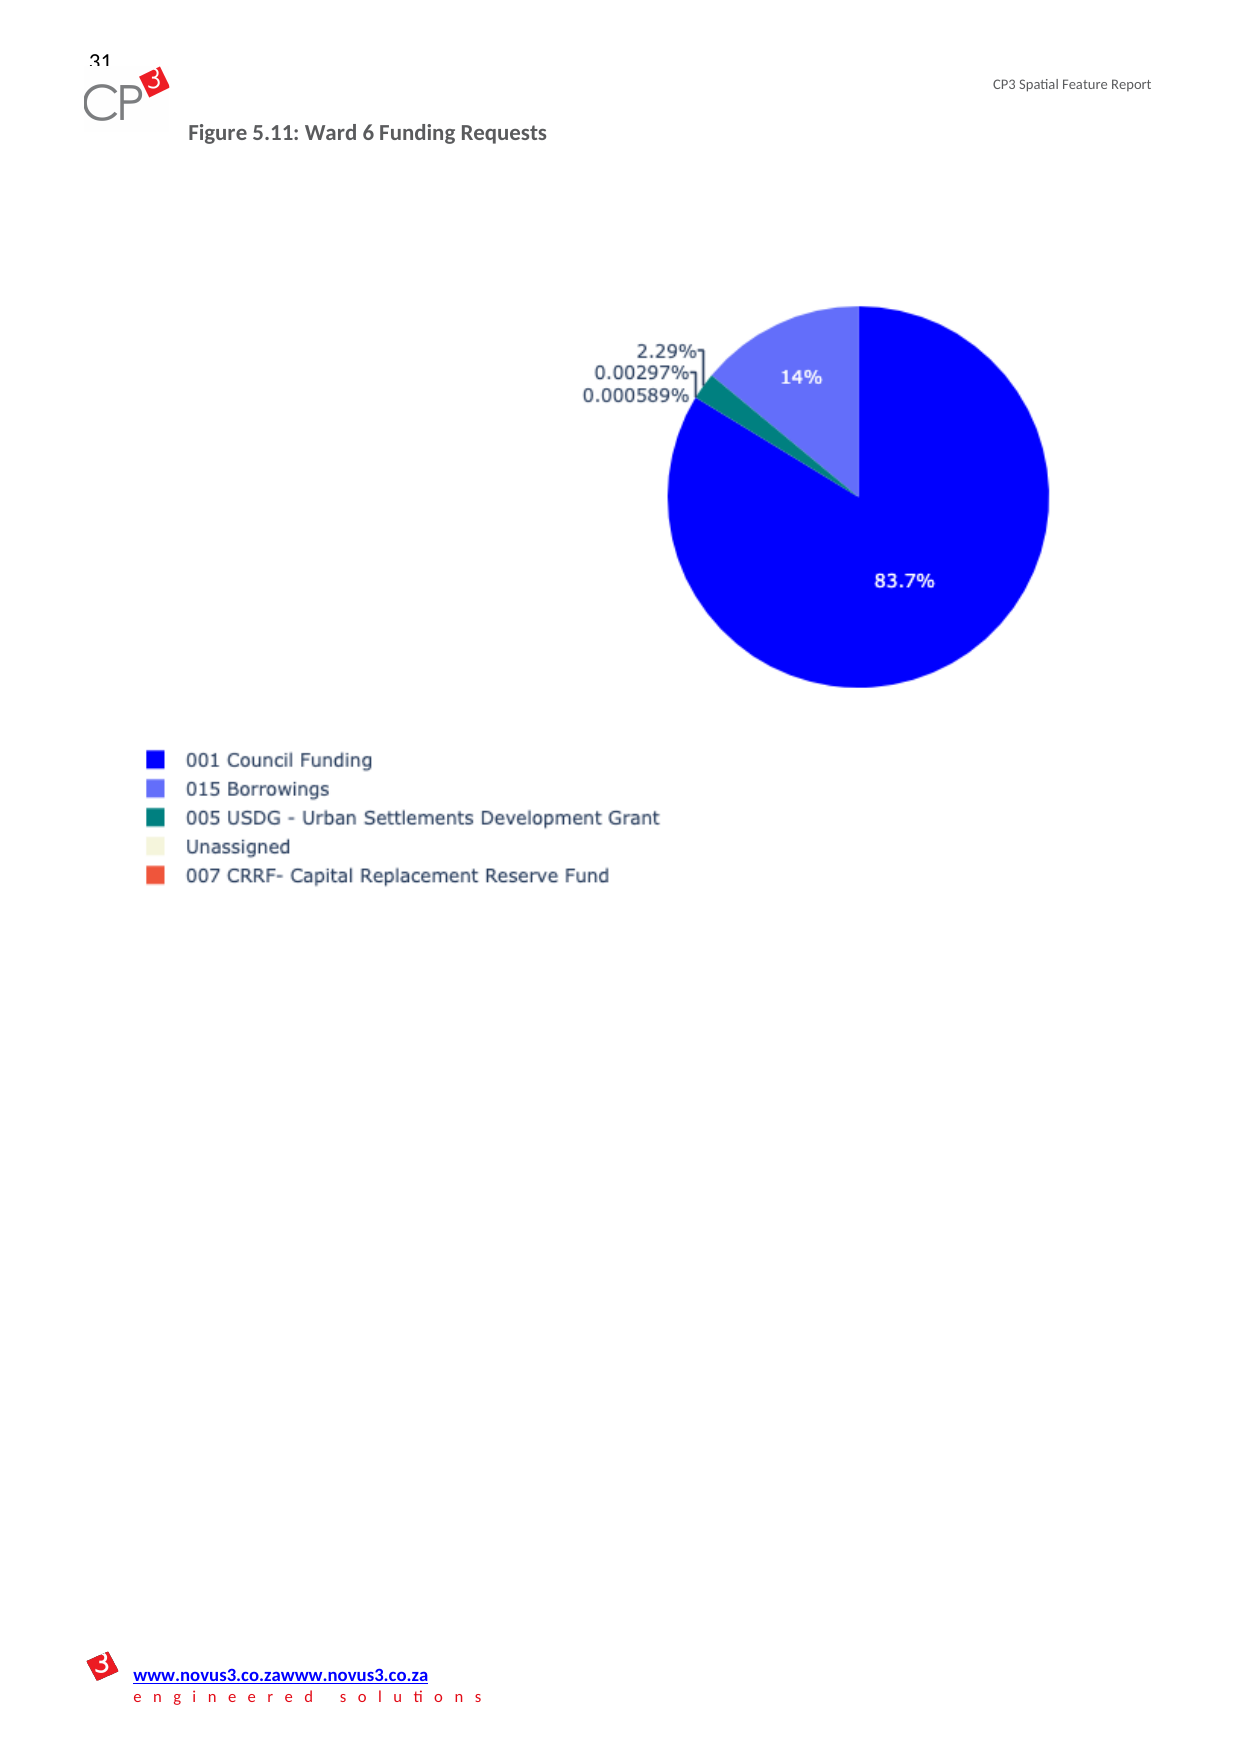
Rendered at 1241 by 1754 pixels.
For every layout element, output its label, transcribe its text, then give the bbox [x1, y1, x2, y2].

picture [83, 66, 170, 132]
picture [107, 156, 1171, 916]
picture [86, 1651, 119, 1681]
text Figure 5.11: Ward 6 Funding Requests [89, 118, 1152, 146]
